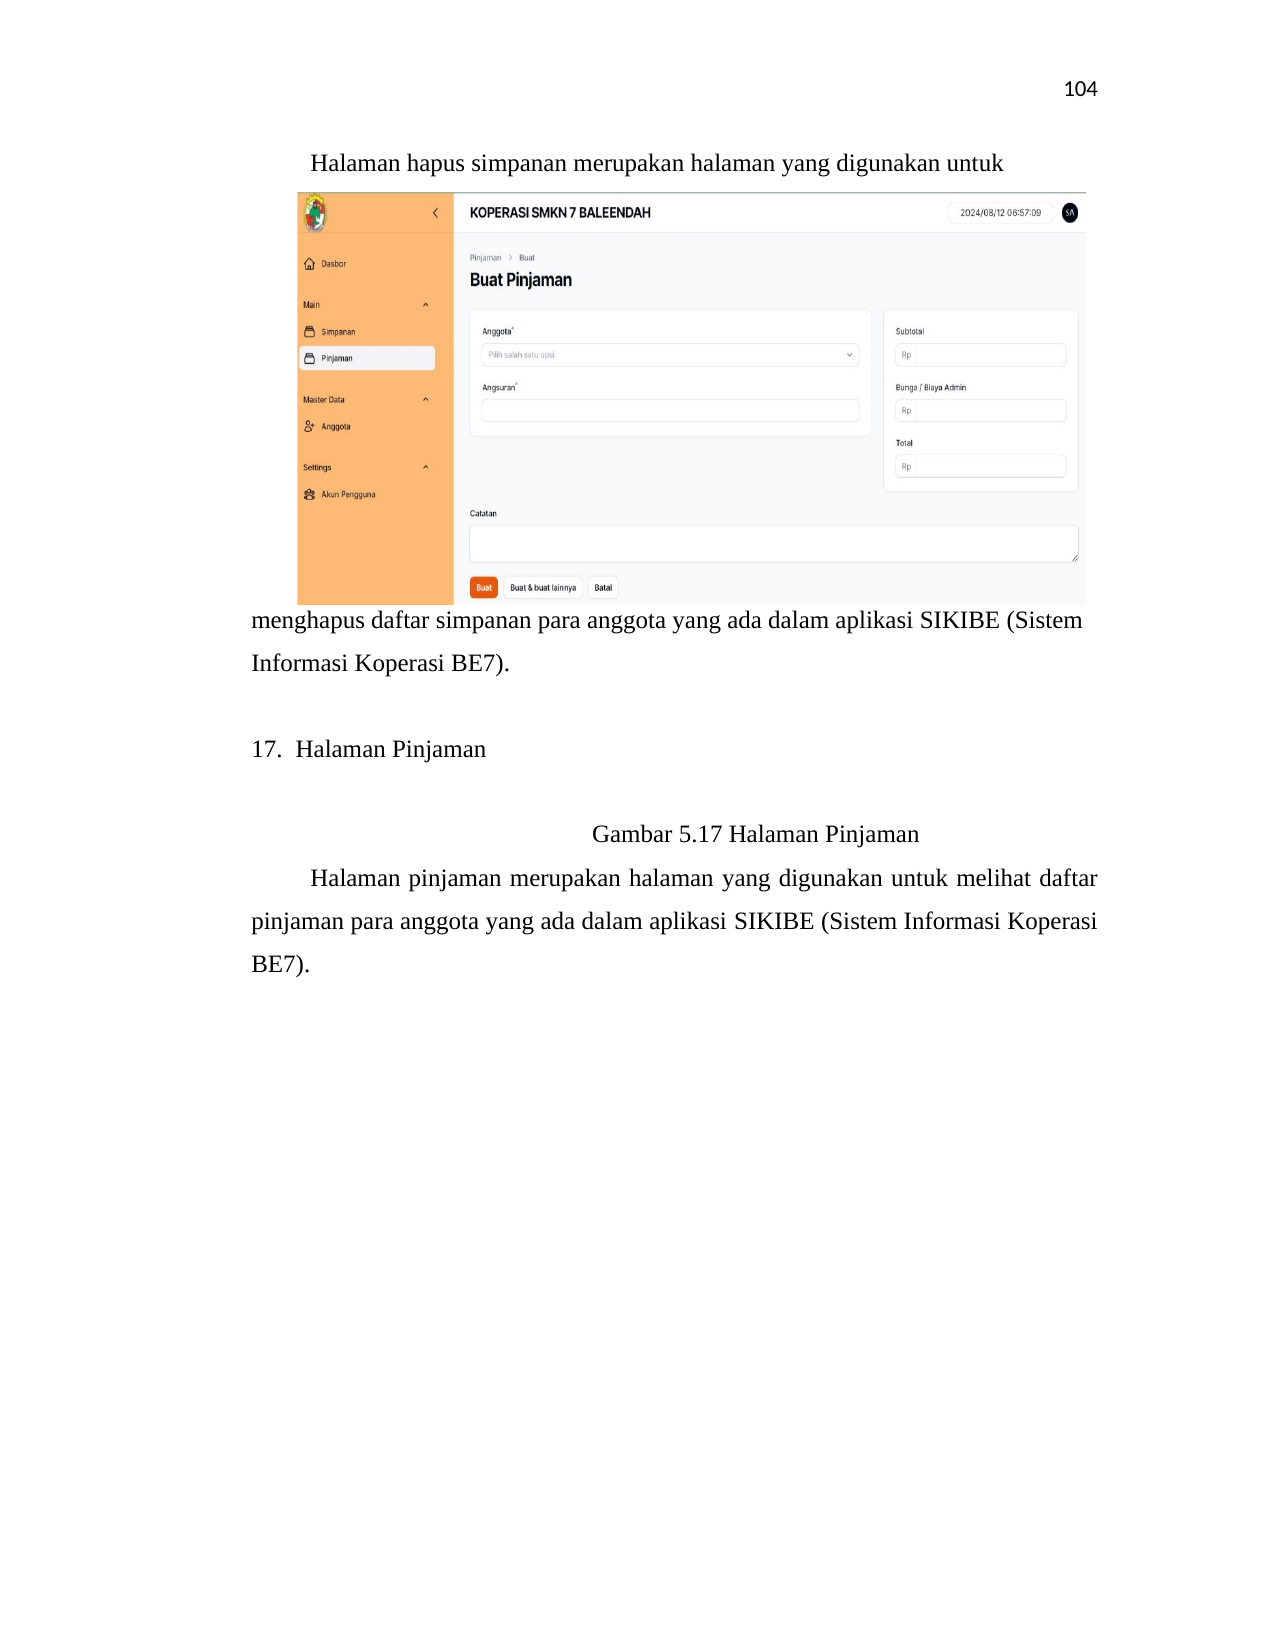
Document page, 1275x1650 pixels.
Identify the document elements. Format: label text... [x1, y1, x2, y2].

picture [297, 192, 1086, 605]
text Halaman pinjaman merupakan halaman yang digunakan untuk melihat daftar pinjaman para anggota yang ada dalam aplikasi SIKIBE (Sistem Informasi Koperasi BE7). [251, 863, 1098, 978]
list Halaman Pinjaman [251, 734, 1098, 763]
